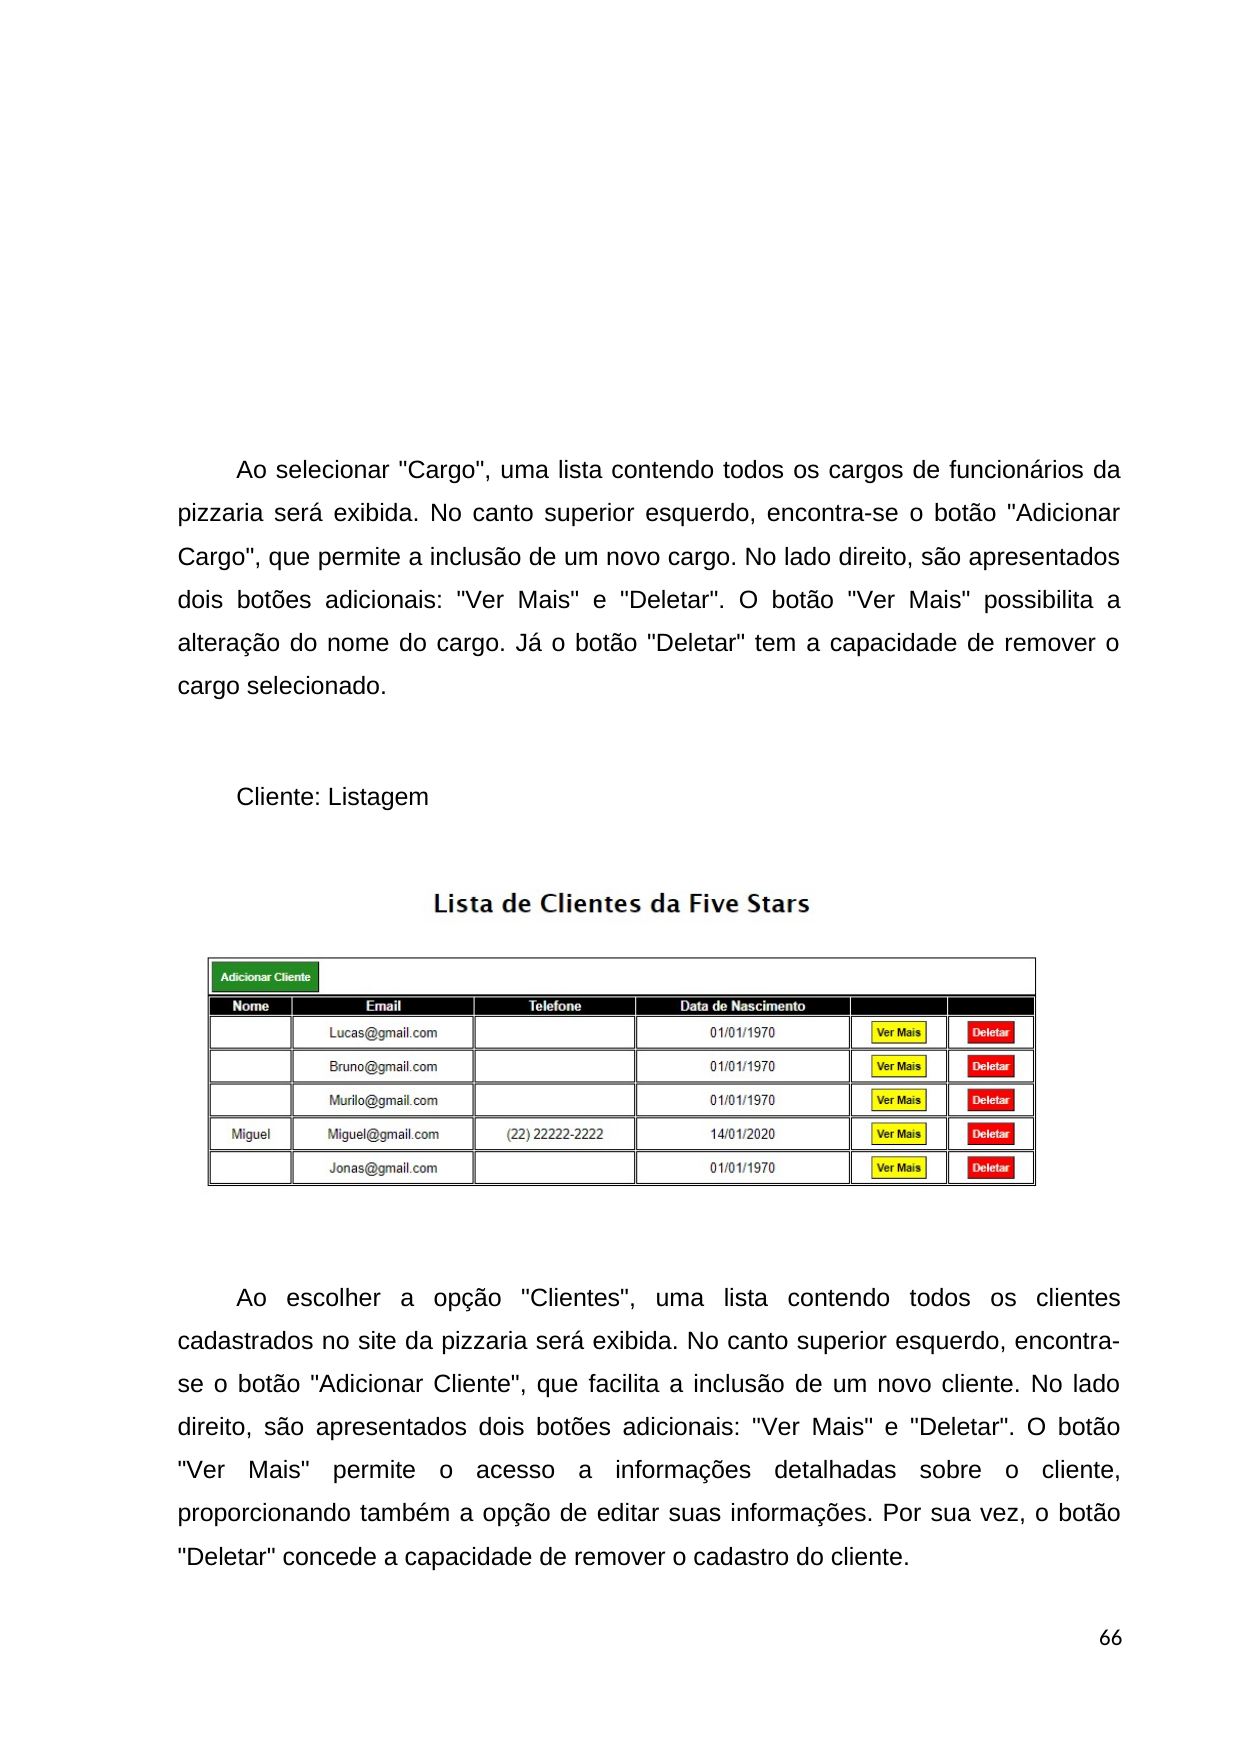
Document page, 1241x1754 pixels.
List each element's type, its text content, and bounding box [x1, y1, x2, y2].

picture [177, 857, 1123, 1349]
text Cliente: Listagem [177, 782, 1122, 811]
text Ao selecionar "Cargo", uma lista contendo todos os cargos de funcionários da pizzaria será exibida. No canto superior esquerdo, encontra-se o botão "Adicionar Cargo", que permite a inclusão de um novo cargo. No lado direito, são apresentados dois botões adicionais: "Ver Mais" e "Deletar". O botão "Ver Mais" possibilita a alteração do nome do cargo. Já o botão "Deletar" tem a capacidade de remover o cargo selecionado. [177, 455, 1122, 700]
text Ao escolher a opção "Clientes", uma lista contendo todos os clientes cadastrados no site da pizzaria será exibida. No canto superior esquerdo, encontra-se o botão "Adicionar Cliente", que facilita a inclusão de um novo cliente. No lado direito, são apresentados dois botões adicionais: "Ver Mais" e "Deletar". O botão "Ver Mais" permite o acesso a informações detalhadas sobre o cliente, proporcionando também a opção de editar suas informações. Por sua vez, o botão "Deletar" concede a capacidade de remover o cadastro do cliente. [177, 1283, 1122, 1570]
